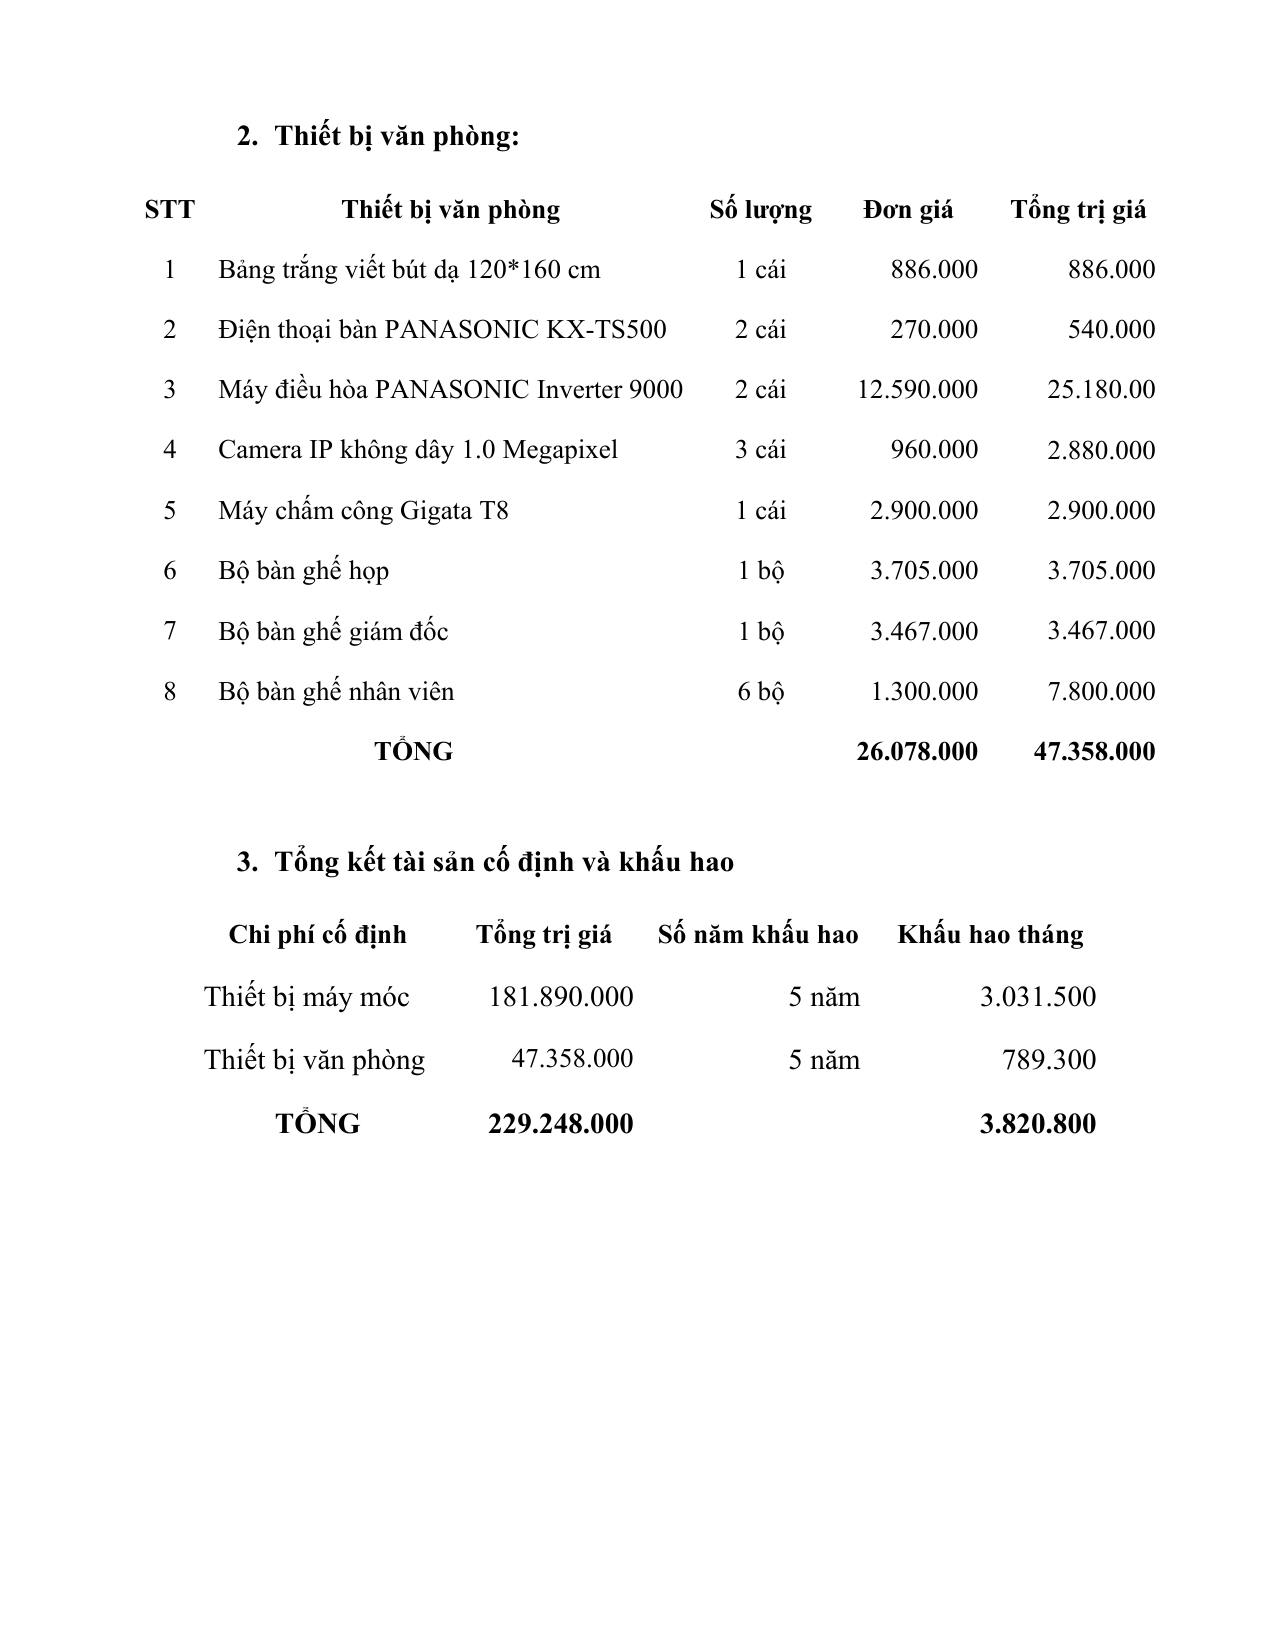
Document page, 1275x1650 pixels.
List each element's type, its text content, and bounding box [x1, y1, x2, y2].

text 3 [237, 845, 251, 878]
text 8 [163, 676, 202, 706]
text Camera IP không dây 1.0 Megapixel [218, 435, 707, 465]
text Số lượng [709, 194, 837, 224]
text 5 năm [788, 980, 886, 1012]
text 3 cái [735, 435, 837, 465]
text 6 [163, 556, 202, 586]
text 5 năm [788, 1044, 886, 1076]
text 1 bộ [737, 616, 809, 646]
text Bộ bàn ghế giám đốc [218, 616, 473, 646]
text 886.000 [1068, 254, 1180, 284]
text 26.078.000 [856, 736, 1003, 766]
text 2.880.000 [1047, 435, 1181, 465]
text Đơn giá [863, 194, 1003, 224]
text 3.705.000 [870, 556, 1003, 586]
text TỔNG [274, 1108, 449, 1140]
text Số năm khấu hao Khấu hao tháng [658, 920, 1108, 950]
text 960.000 [891, 435, 1003, 465]
text 3.467.000 [870, 616, 1003, 646]
text 2.900.000 [870, 496, 1003, 525]
text 886.000 [890, 254, 1003, 284]
text 3.031.500 [980, 980, 1122, 1012]
text STT [144, 194, 220, 224]
text 1 cái [735, 254, 837, 284]
text . Thiết bị văn phòng: [251, 119, 584, 152]
text 12.590.000 [856, 375, 1003, 405]
text Bộ bàn ghế nhân viên [218, 676, 479, 706]
text 7.800.000 [1047, 676, 1181, 706]
text 2 [237, 119, 251, 152]
text Thiết bị máy móc [203, 980, 449, 1012]
text 4 [163, 435, 202, 465]
text TỔNG [374, 737, 478, 766]
text 540.000 [1068, 315, 1180, 344]
text Thiết bị văn phòng [341, 194, 584, 224]
text Điện thoại bàn PANASONIC KX-TS500 [218, 315, 707, 344]
text 789.300 [1002, 1044, 1122, 1076]
text Thiết bị văn phòng [203, 1044, 449, 1076]
text 47.358.000 [1034, 736, 1181, 766]
text Bảng trắng viết bút dạ 120*160 cm [218, 254, 707, 284]
text 25.180.00 [1047, 375, 1181, 405]
text 1 [163, 254, 202, 284]
text 1 bộ [737, 556, 837, 586]
text Bộ bàn ghế họp [218, 556, 707, 586]
text Tổng trị giá [1010, 194, 1180, 224]
text 47.358.000 [512, 1044, 659, 1074]
text 3 [163, 375, 202, 405]
text 1.300.000 [870, 676, 1003, 706]
text 1 cái [735, 495, 837, 525]
text Chi phí cố định [228, 920, 449, 950]
text 2 cái [735, 375, 837, 405]
text 3.705.000 [1047, 556, 1181, 586]
text 181.890.000 [488, 980, 659, 1012]
text Tổng trị giá [475, 920, 658, 950]
text . Tổng kết tài sản cố định và khấu hao [251, 845, 758, 878]
text 2 [163, 315, 202, 344]
text 2.900.000 [1047, 495, 1181, 525]
text 3.820.800 [980, 1108, 1122, 1140]
text 7 [163, 616, 202, 646]
text 3.467.000 [1047, 616, 1181, 646]
text 270.000 [890, 315, 1003, 344]
text Máy chấm công Gigata T8 [218, 495, 707, 525]
text 5 [163, 495, 202, 525]
text 229.248.000 [488, 1108, 659, 1140]
text Máy điều hòa PANASONIC Inverter 9000 [218, 375, 707, 405]
text 6 bộ [737, 676, 809, 706]
text 2 cái [735, 315, 837, 344]
